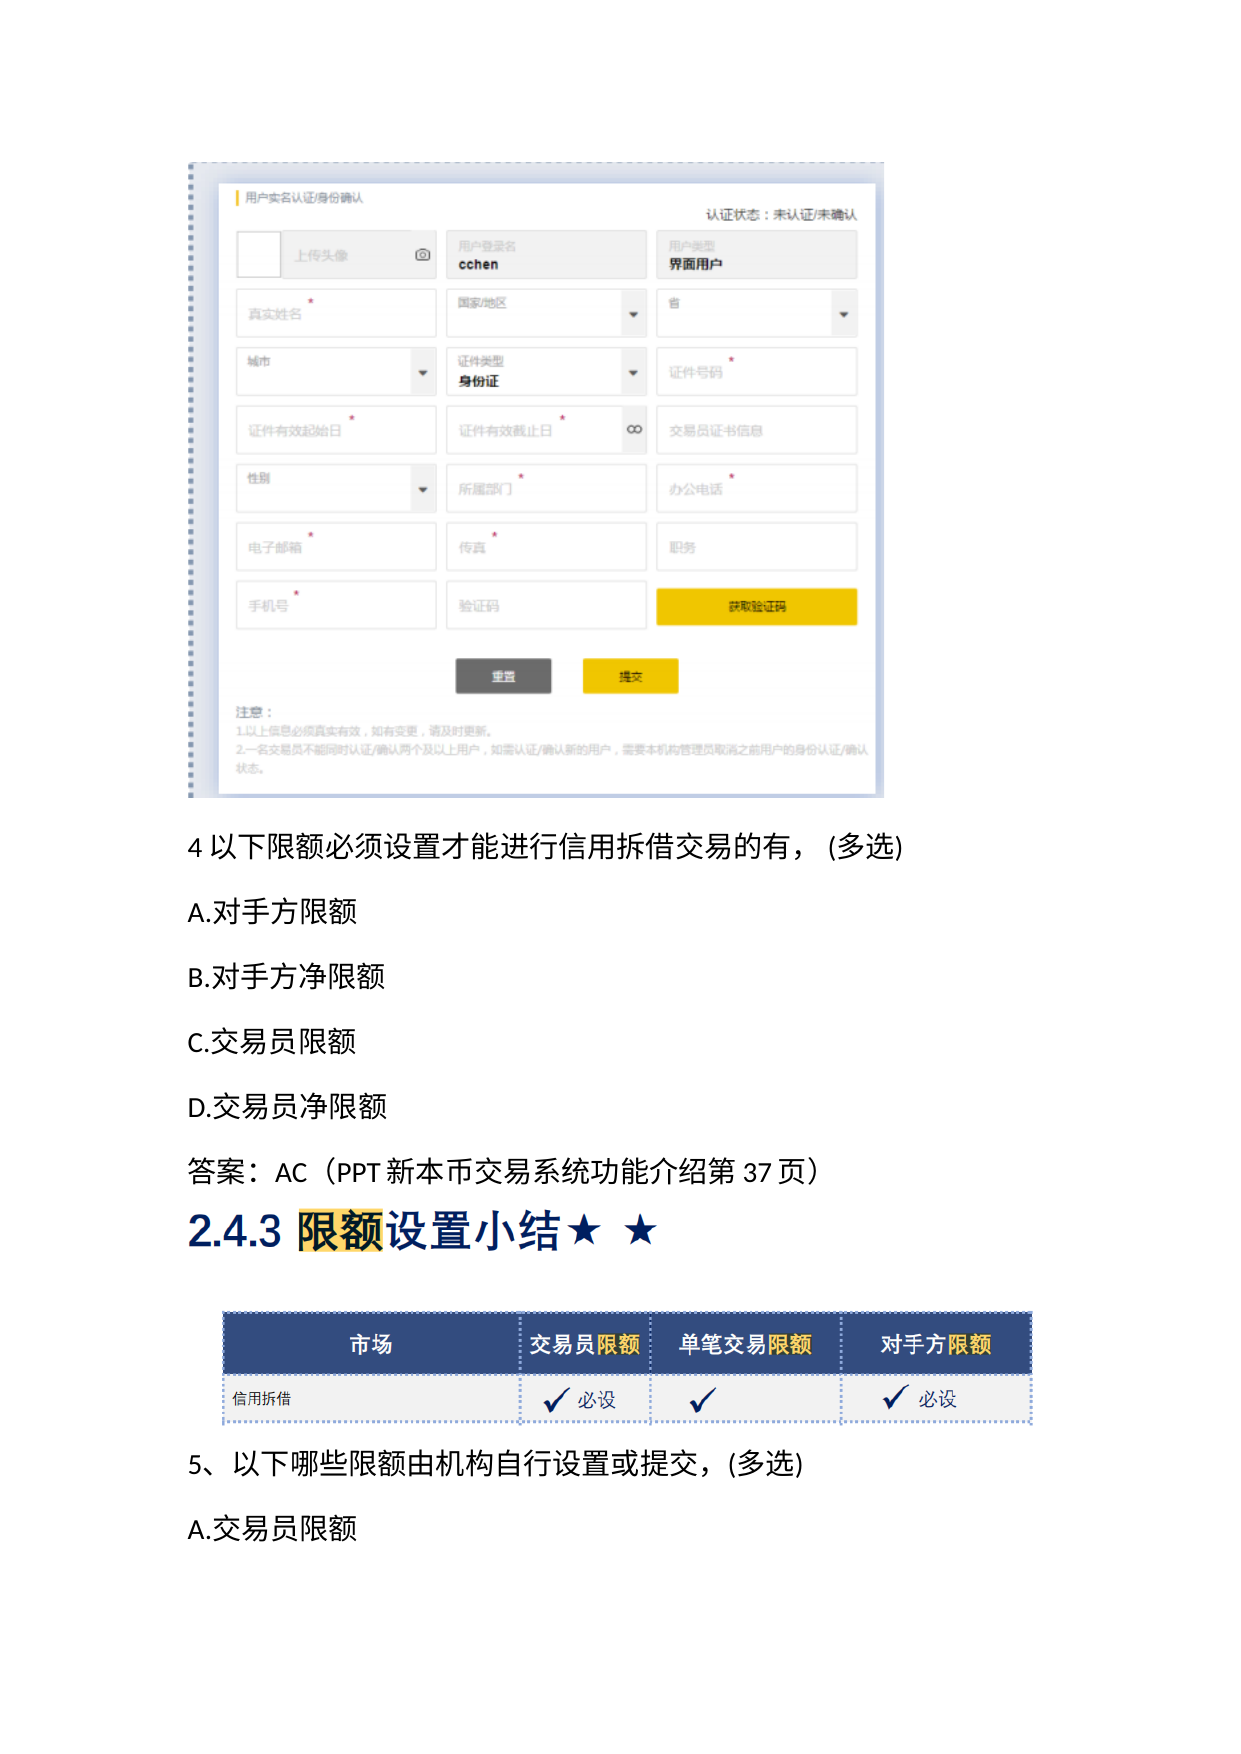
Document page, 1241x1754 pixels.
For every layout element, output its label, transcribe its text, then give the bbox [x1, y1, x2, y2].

text C.交易员限额 [187, 1007, 1053, 1072]
text B.对手方净限额 [187, 942, 1053, 1007]
text A.交易员限额 [187, 1494, 1053, 1559]
text A.对手方限额 [187, 877, 1053, 942]
text 5、以下哪些限额由机构自行设置或提交，(多选) [187, 1429, 1053, 1494]
text 答案：AC（PPT新本币交易系统功能介绍第37页） [187, 1137, 1053, 1202]
picture [187, 1202, 1053, 1426]
picture [187, 162, 885, 798]
text D.交易员净限额 [187, 1072, 1053, 1137]
text 4以下限额必须设置才能进行信用拆借交易的有， (多选) [187, 812, 1053, 877]
